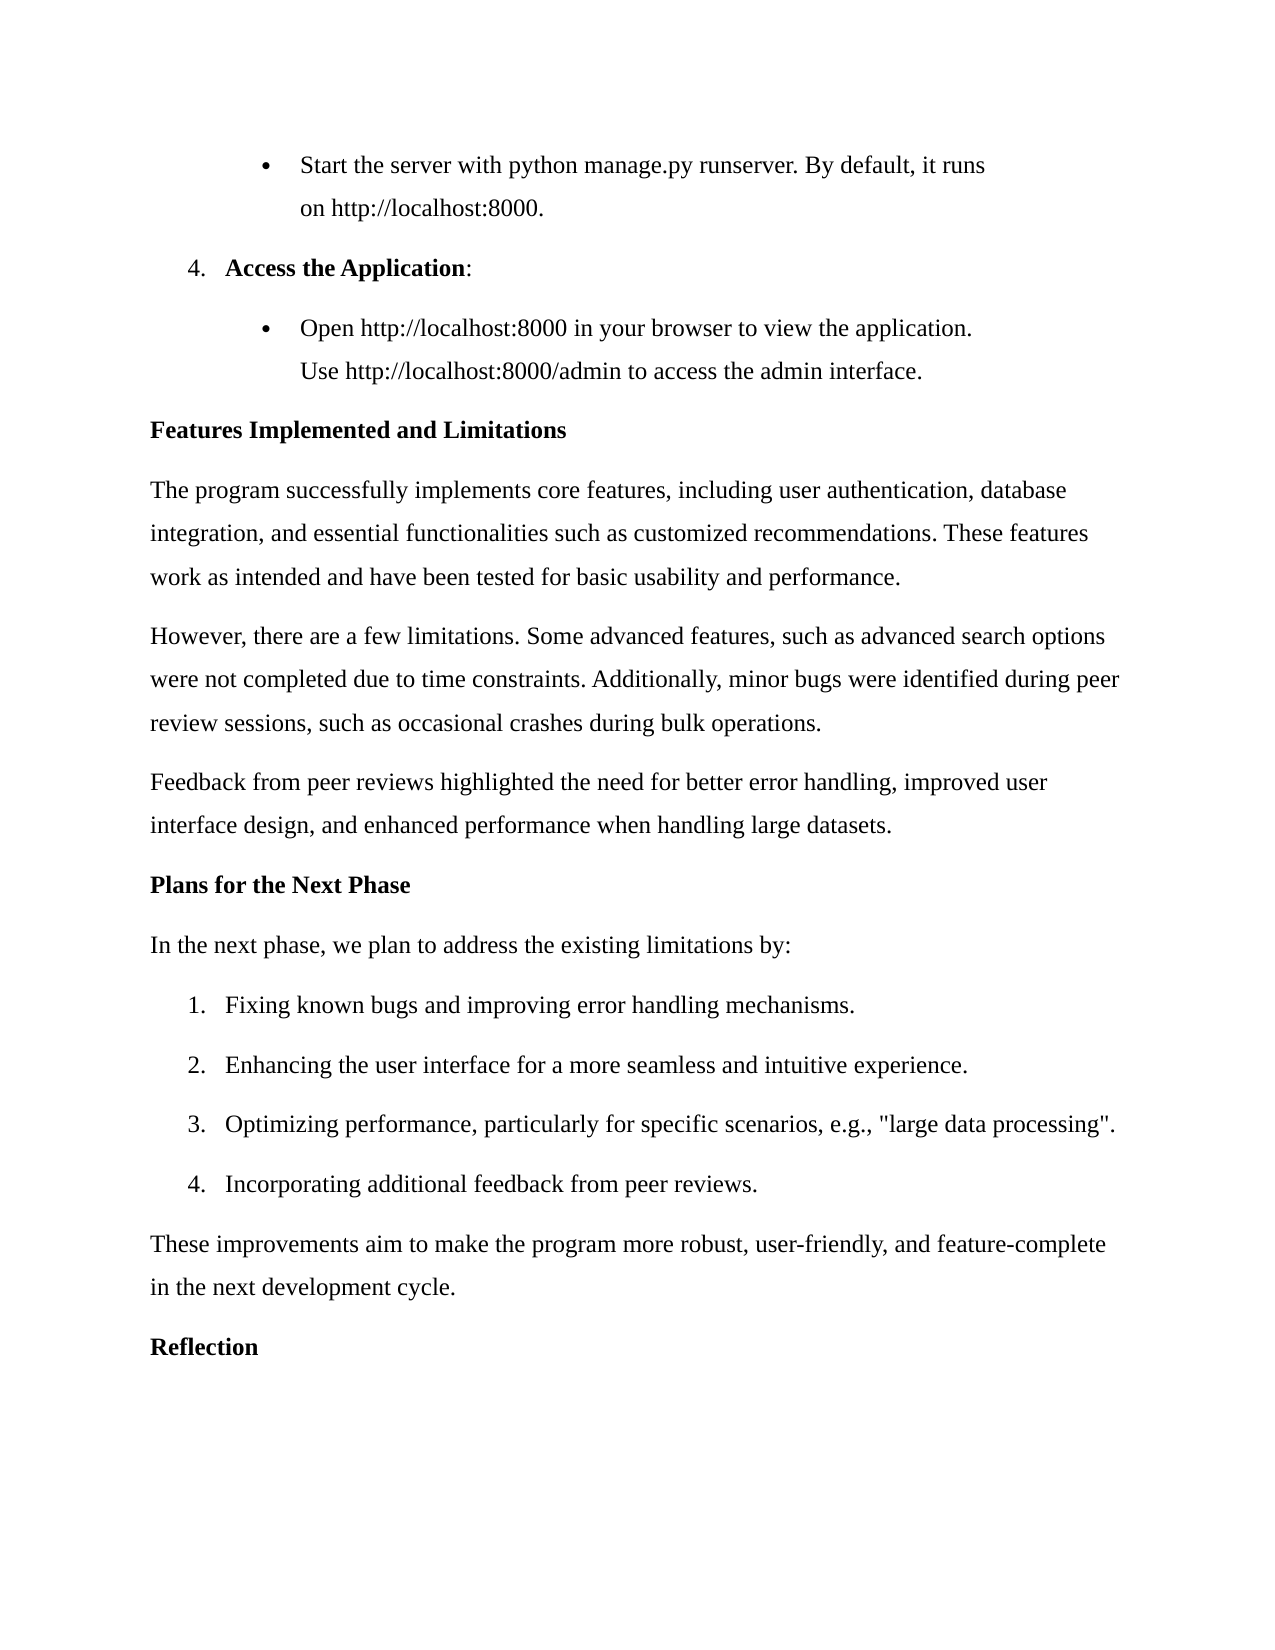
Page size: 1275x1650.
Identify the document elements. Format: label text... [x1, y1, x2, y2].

text Plans for the Next Phase [150, 870, 1125, 899]
text Feedback from peer reviews highlighted the need for better error handling, improved user interface design, and enhanced performance when handling large datasets. [150, 767, 1125, 839]
list Access the Application: [187, 253, 1125, 282]
text In the next phase, we plan to address the existing limitations by: [150, 930, 1125, 959]
list Open http://localhost:8000 in your browser to view the application. Use http://localhost:8000/admin to access the admin interface. [262, 313, 1125, 384]
text However, there are a few limitations. Some advanced features, such as advanced search options were not completed due to time constraints. Additionally, minor bugs were identified during peer review sessions, such as occasional crashes during bulk operations. [150, 621, 1125, 736]
list Start the server with python manage.py runserver. By default, it runs on http://localhost:8000. [262, 150, 1125, 222]
list Incorporating additional feedback from peer reviews. [187, 1169, 1125, 1198]
text The program successfully implements core features, including user authentication, database integration, and essential functionalities such as customized recommendations. These features work as intended and have been tested for basic usability and performance. [150, 475, 1125, 590]
list Fixing known bugs and improving error handling mechanisms. [187, 990, 1125, 1019]
text Reflection [150, 1332, 1125, 1361]
list Optimizing performance, particularly for specific scenarios, e.g., "large data processing". [187, 1109, 1125, 1138]
text These improvements aim to make the program more robust, user-friendly, and feature-complete in the next development cycle. [150, 1229, 1125, 1301]
text Features Implemented and Limitations [150, 416, 1125, 444]
list Enhancing the user interface for a more seamless and intuitive experience. [187, 1050, 1125, 1078]
